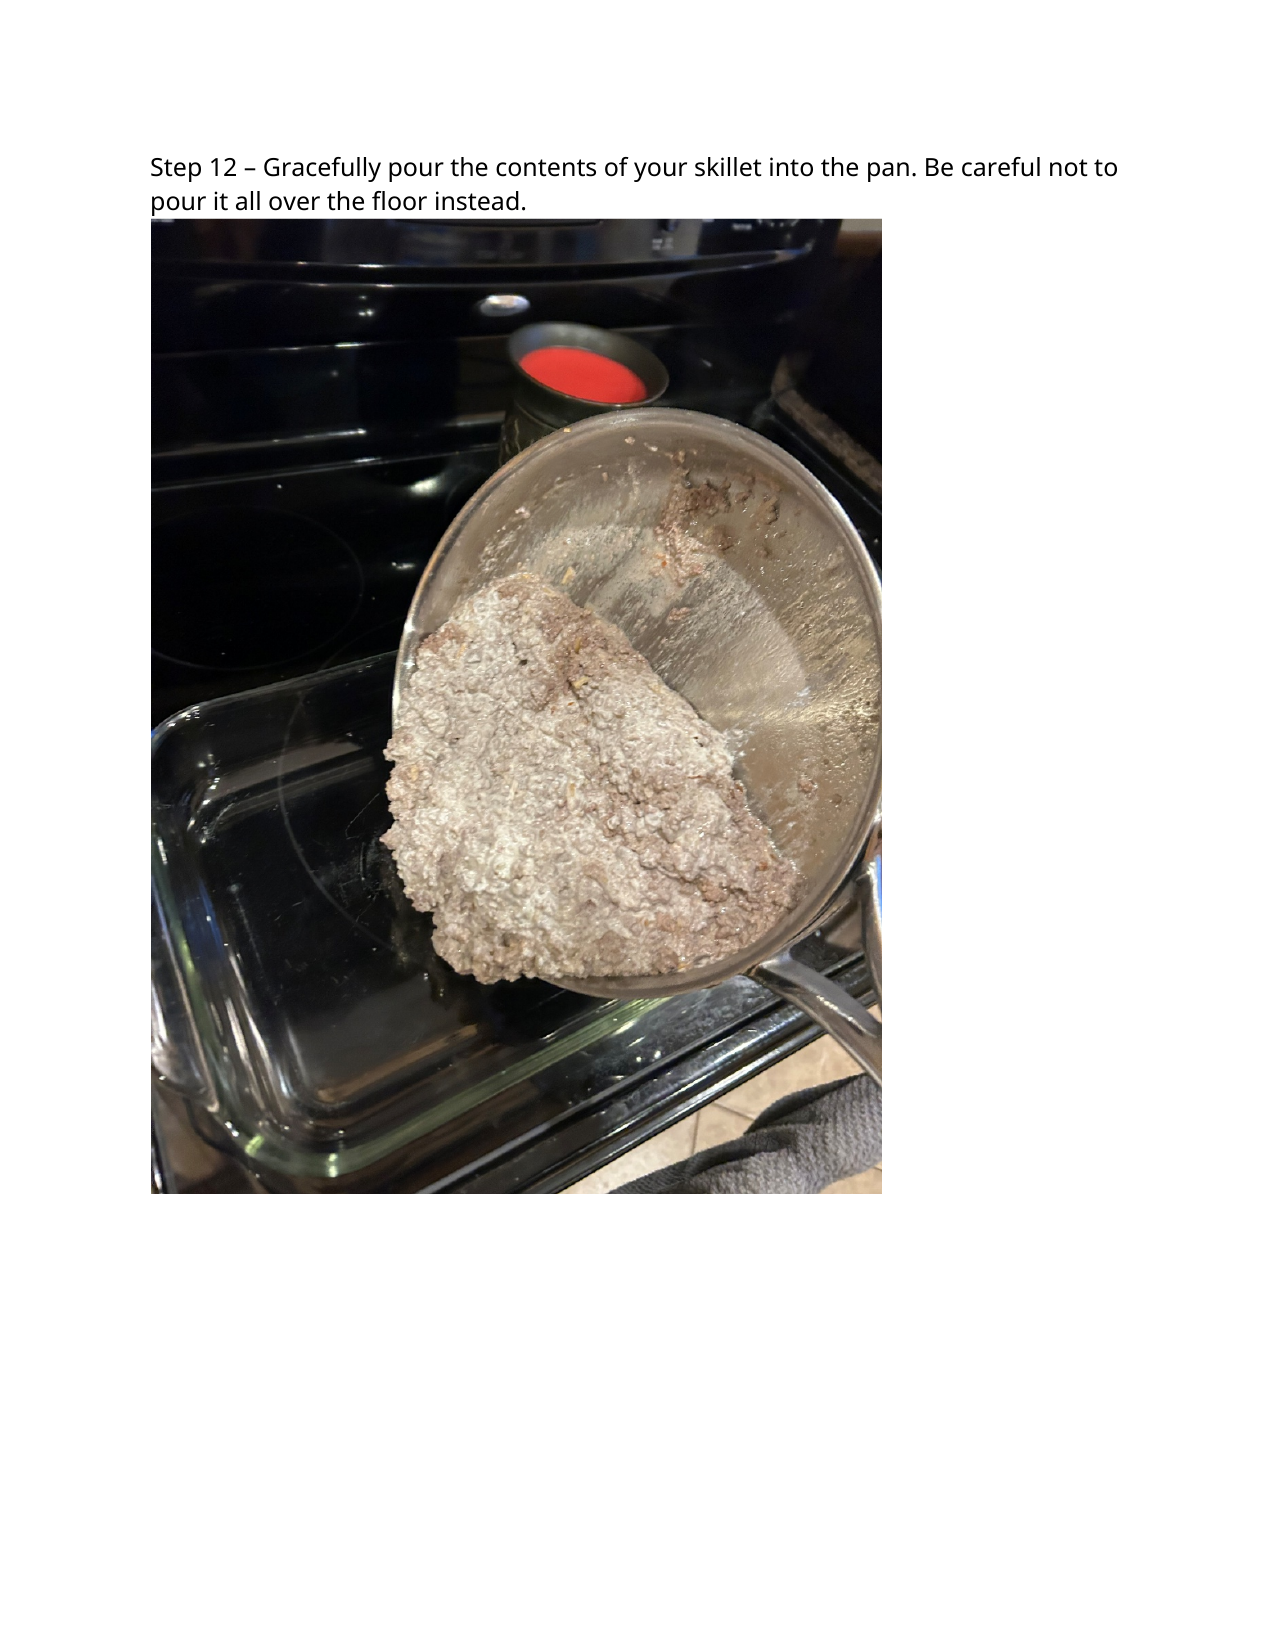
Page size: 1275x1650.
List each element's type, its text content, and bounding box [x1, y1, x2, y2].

picture [151, 220, 882, 1193]
text Step 12 – Gracefully pour the contents of your skillet into the pan. Be careful not to pour it all over the floor instead. [150, 150, 1125, 218]
